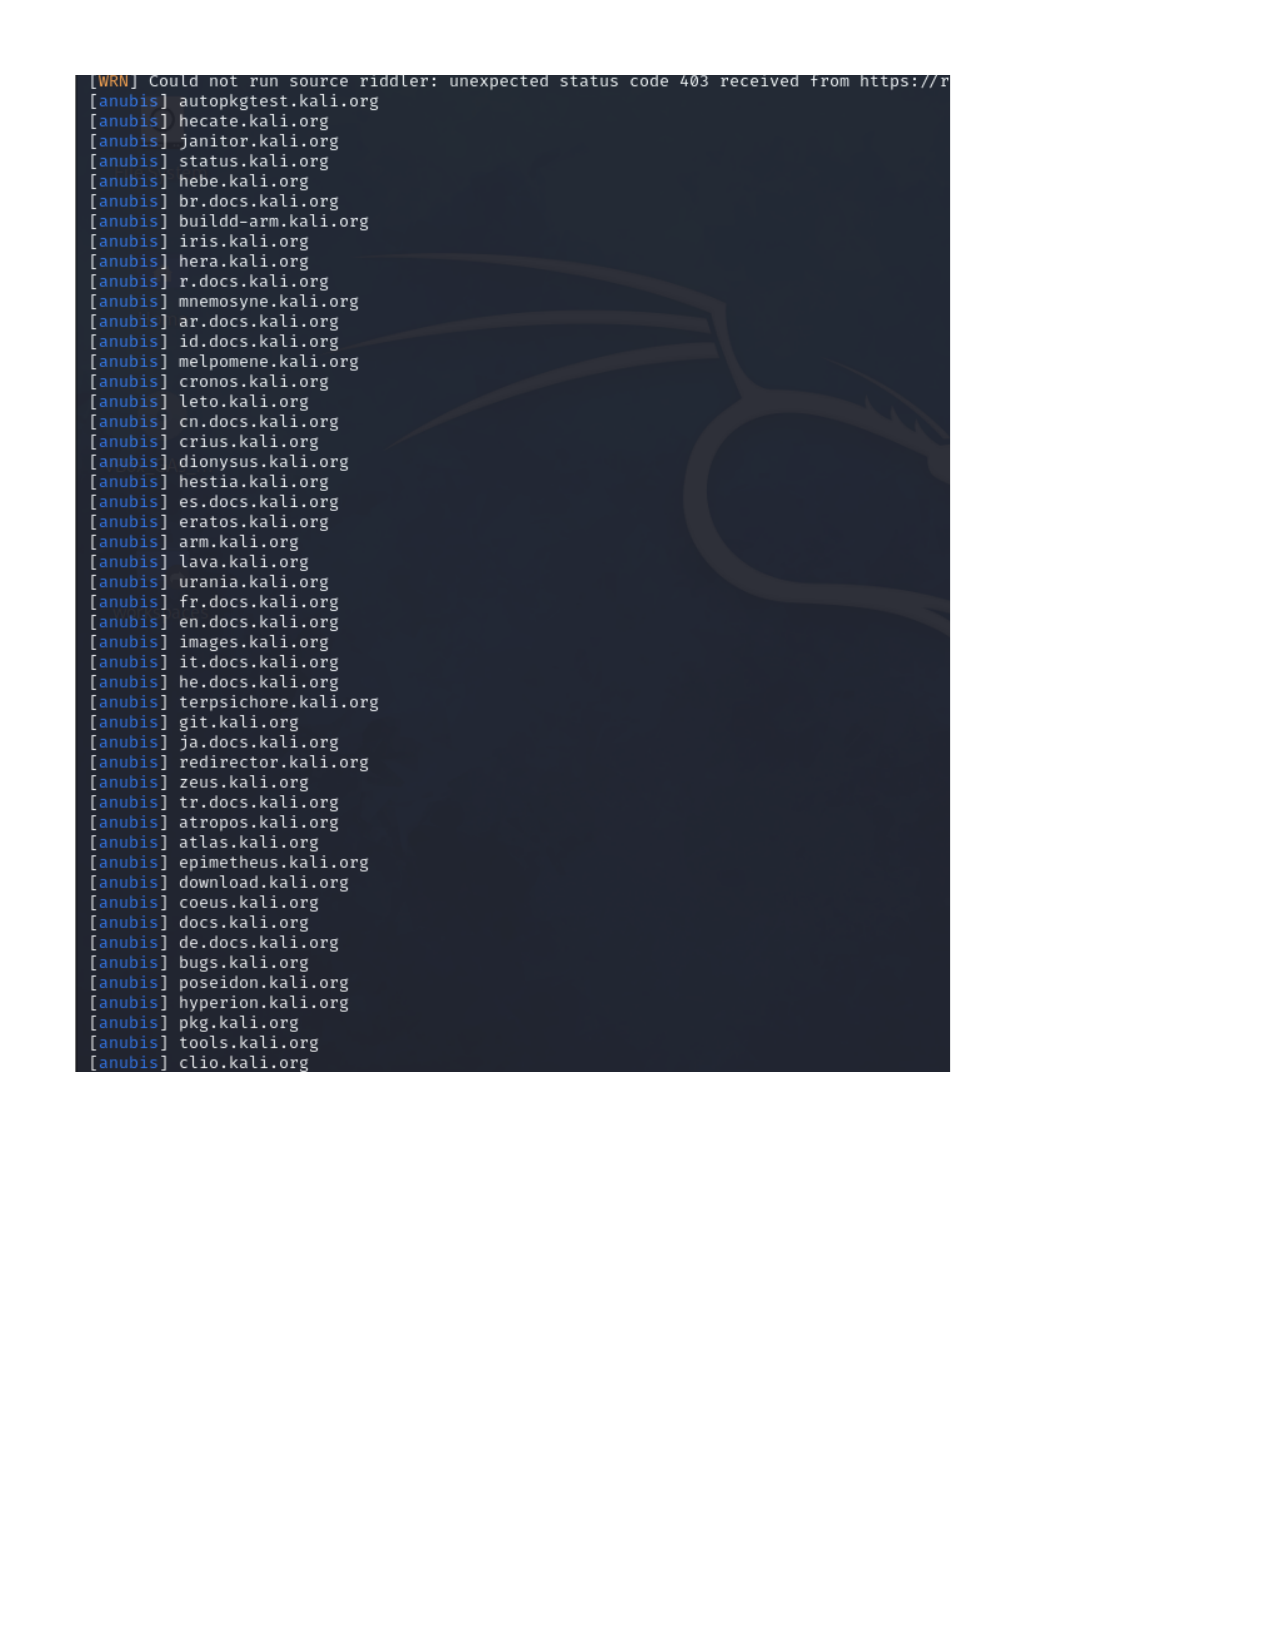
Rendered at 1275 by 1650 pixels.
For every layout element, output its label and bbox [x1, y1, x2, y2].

picture [75, 75, 951, 1072]
